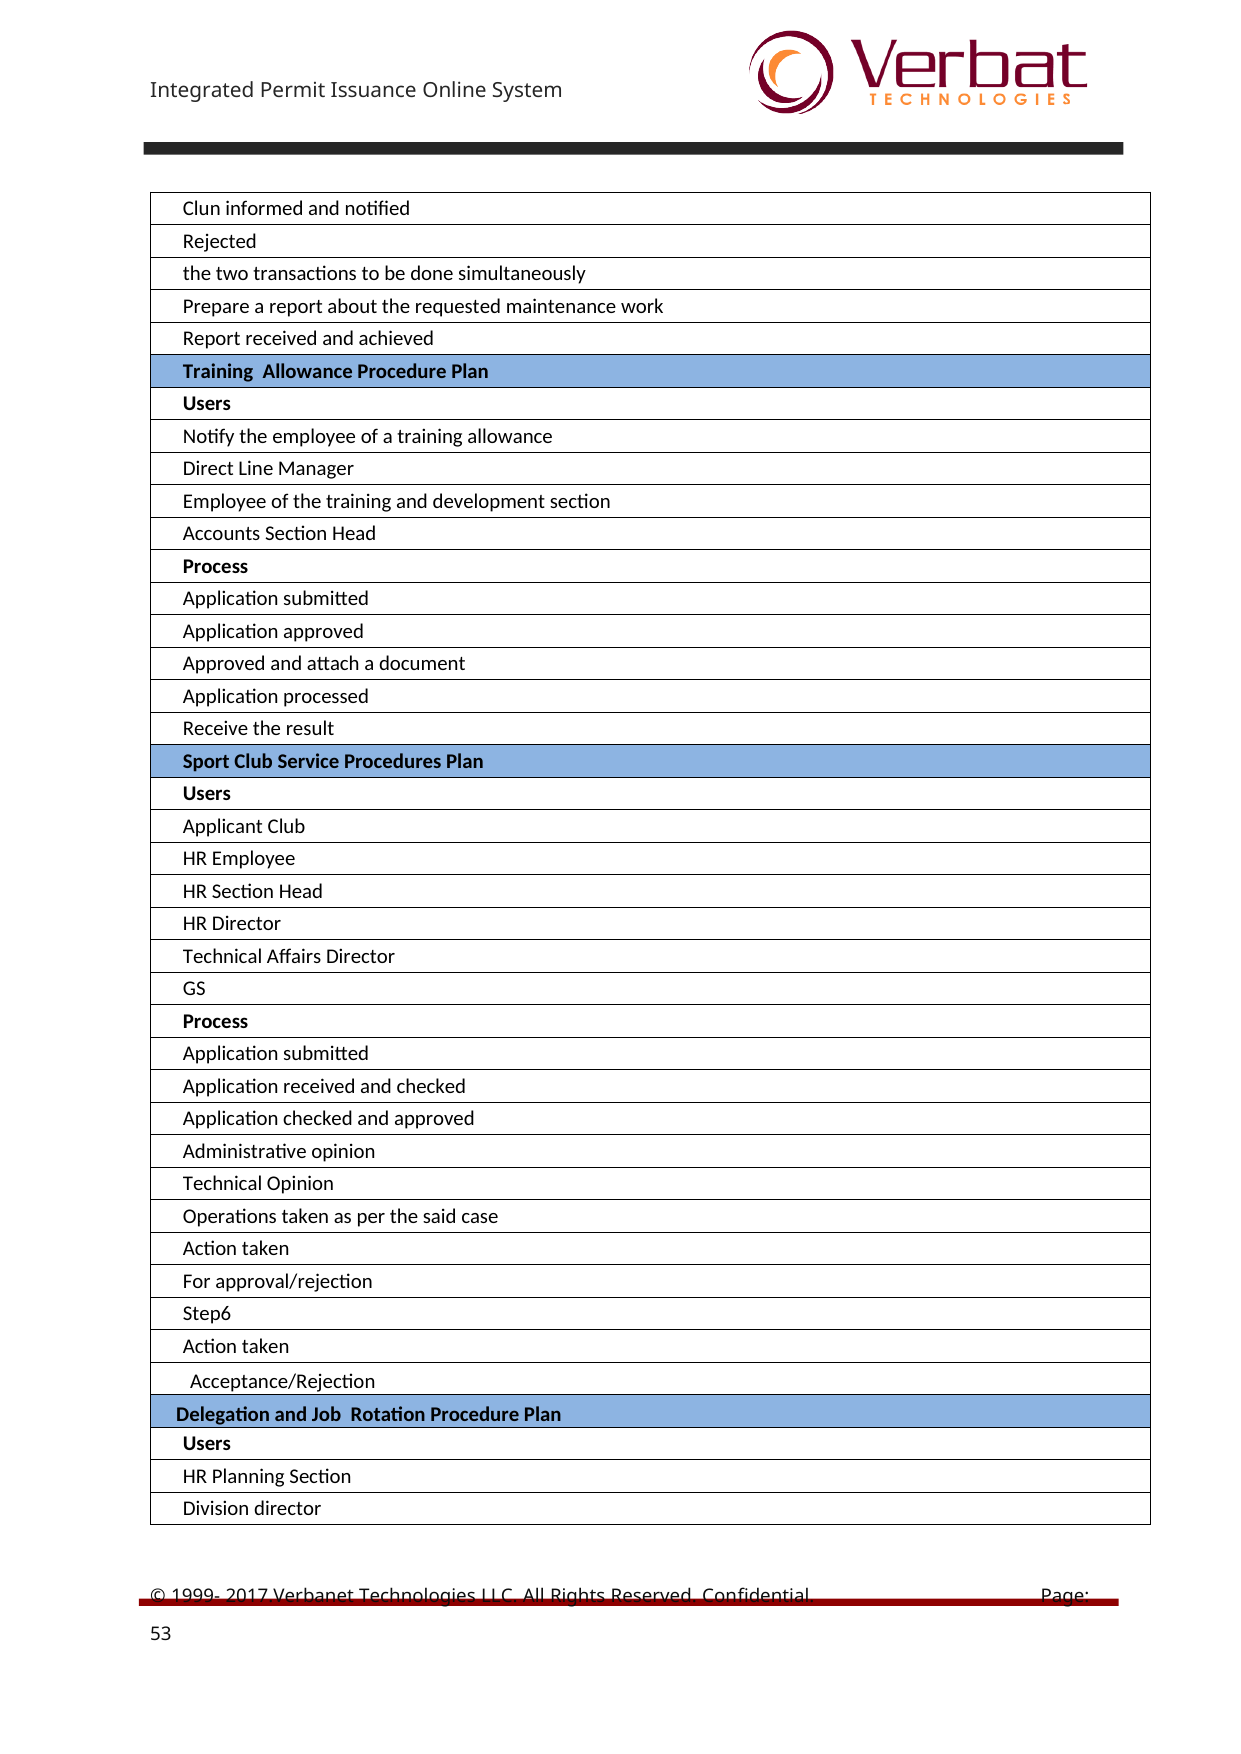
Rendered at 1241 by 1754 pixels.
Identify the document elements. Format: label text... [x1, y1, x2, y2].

table_cell Process [151, 550, 1150, 582]
table_cell Users [151, 388, 1150, 419]
table_cell Division director [151, 1493, 1150, 1524]
table_cell Employee of the training and development section [151, 485, 1150, 517]
table_cell For approval/rejection [151, 1265, 1150, 1297]
table_cell Step6 [151, 1298, 1150, 1329]
table_cell Sport Club Service Procedures Plan [151, 745, 1150, 777]
table_cell Administrative opinion [151, 1135, 1150, 1167]
table_cell Users [151, 1428, 1150, 1459]
table_cell Acceptance/Rejection [151, 1363, 1150, 1394]
table_cell Training Allowance Procedure Plan [151, 355, 1150, 387]
table_cell Operations taken as per the said case [151, 1200, 1150, 1232]
table_cell the two transactions to be done simultaneously [151, 258, 1150, 289]
table_cell Application submitted [151, 583, 1150, 614]
table_cell Rejected [151, 225, 1150, 257]
table_cell Accounts Section Head [151, 518, 1150, 549]
table_cell Technical Opinion [151, 1168, 1150, 1199]
table_cell Application approved [151, 615, 1150, 647]
table_cell GS [151, 973, 1150, 1004]
table_cell Application received and checked [151, 1070, 1150, 1102]
picture [745, 26, 1089, 114]
table_cell Approved and attach a document [151, 648, 1150, 679]
table_cell Application checked and approved [151, 1103, 1150, 1134]
table_cell Receive the result [151, 713, 1150, 744]
table_cell Clun informed and notified [151, 193, 1150, 224]
table_cell Users [151, 778, 1150, 809]
table_cell Report received and achieved [151, 323, 1150, 354]
table_cell Direct Line Manager [151, 453, 1150, 484]
table_cell Action taken [151, 1233, 1150, 1264]
table_cell Delegation and Job Rotation Procedure Plan [151, 1395, 1150, 1427]
table_cell Application processed [151, 680, 1150, 712]
table_cell Technical Affairs Director [151, 940, 1150, 972]
table_cell Notify the employee of a training allowance [151, 420, 1150, 452]
table_cell Prepare a report about the requested maintenance work [151, 290, 1150, 322]
table_cell Process [151, 1005, 1150, 1037]
table_cell Applicant Club [151, 810, 1150, 842]
table_cell HR Planning Section [151, 1460, 1150, 1492]
table_cell HR Section Head [151, 875, 1150, 907]
table_cell HR Director [151, 908, 1150, 939]
table_cell HR Employee [151, 843, 1150, 874]
table_cell Application submitted [151, 1038, 1150, 1069]
table_cell Action taken [151, 1330, 1150, 1362]
